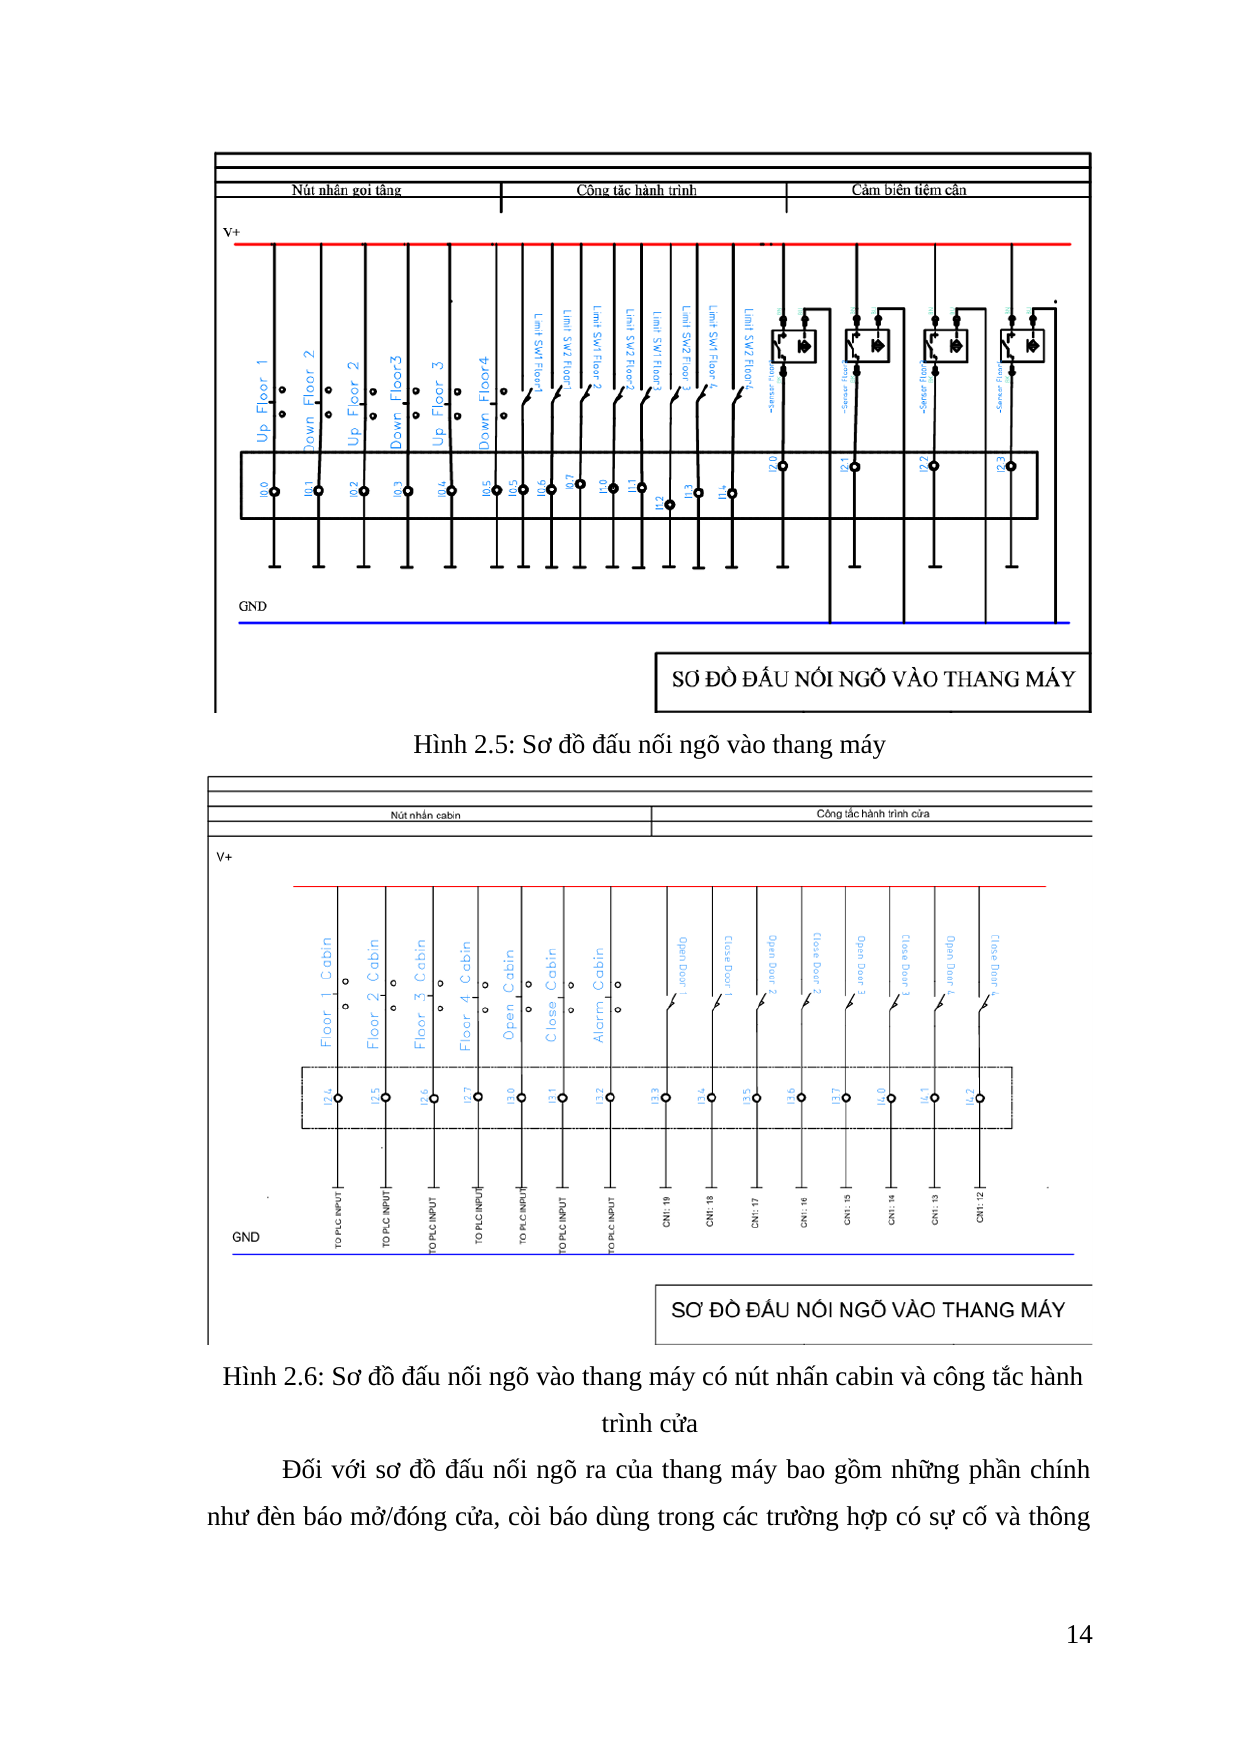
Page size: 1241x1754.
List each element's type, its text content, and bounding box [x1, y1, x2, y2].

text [207, 1454, 1092, 1531]
picture [206, 774, 1093, 1345]
text Hình 2.5: Sơ đồ đấu nối ngõ vào thang máy [207, 728, 1092, 759]
text Hình 2.6: Sơ đồ đấu nối ngõ vào thang máy có nút nhấn cabin và công tắc hành trình cửa [207, 1360, 1092, 1438]
picture [206, 147, 1093, 713]
